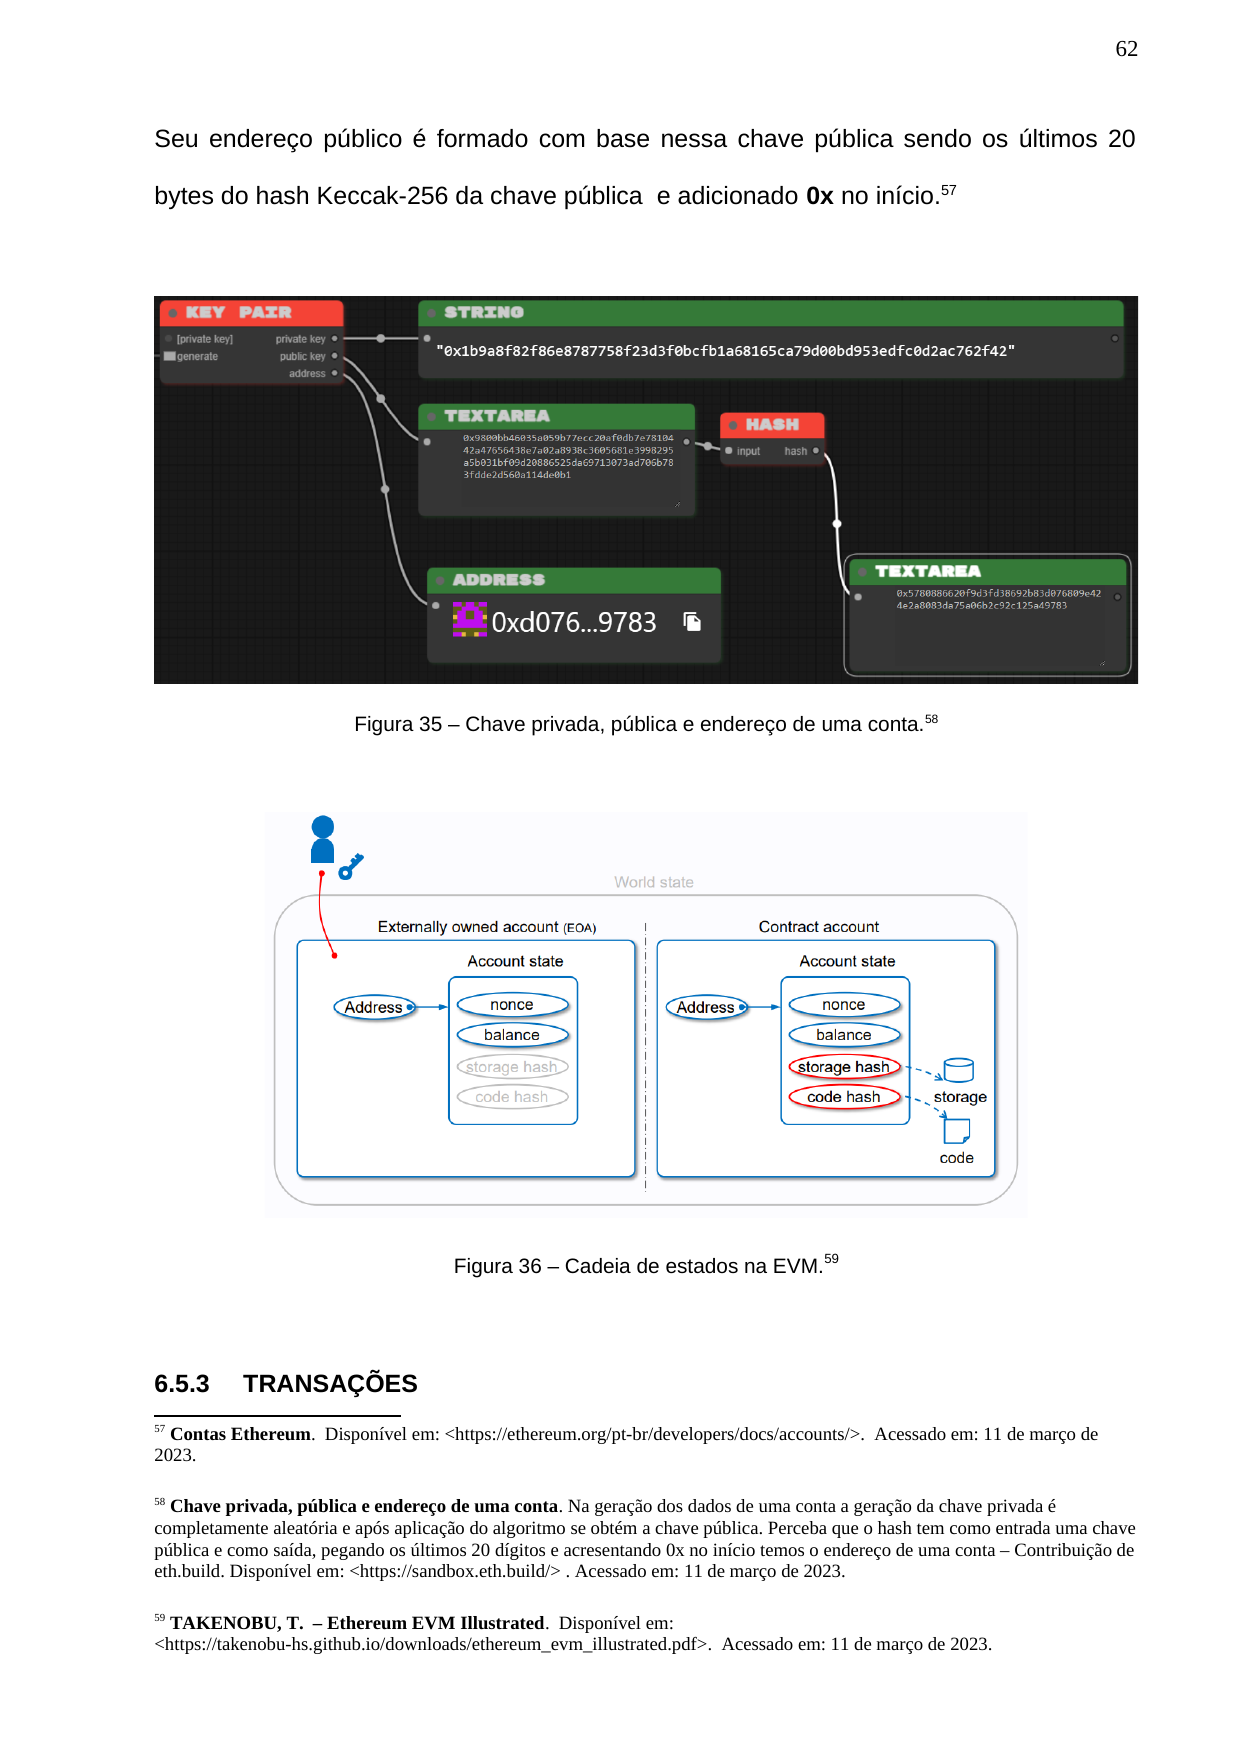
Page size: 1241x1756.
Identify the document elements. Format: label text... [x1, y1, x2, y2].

text Figura 36 – Cadeia de estados na EVM. [154, 1252, 1138, 1278]
picture [154, 296, 1139, 684]
subtitle 6.5.3 TRANSAÇÕES [154, 1369, 1138, 1398]
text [154, 124, 1138, 210]
picture [264, 812, 1028, 1218]
text Figura 35 – Chave privada, pública e endereço de uma conta. [154, 712, 1138, 736]
